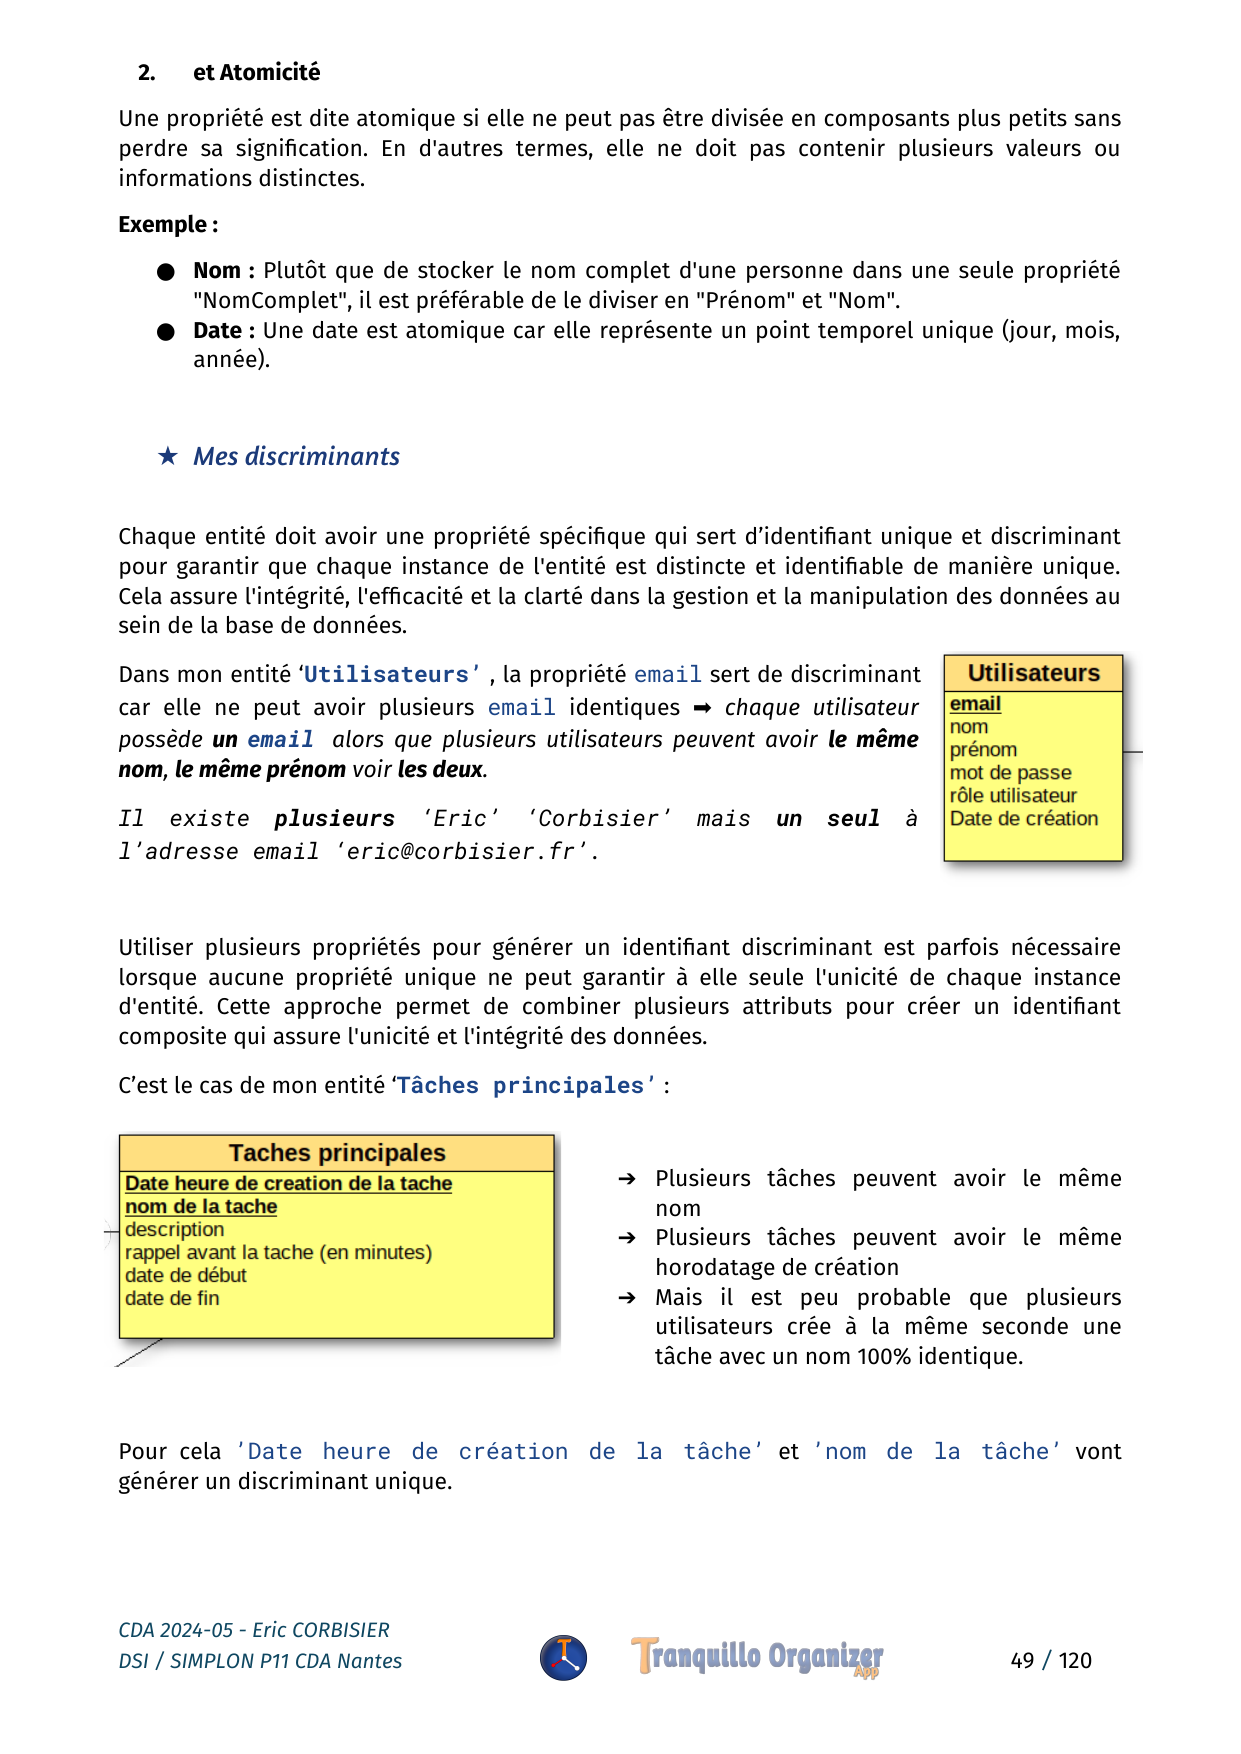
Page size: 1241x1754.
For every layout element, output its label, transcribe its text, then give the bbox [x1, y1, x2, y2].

picture [103, 1131, 562, 1367]
text Utiliser plusieurs propriétés pour générer un identifiant discriminant est parfois nécessaire lorsque aucune propriété unique ne peut garantir à elle seule l'unicité de chaque instance d'entité. Cette approche permet de combiner plusieurs attributs pour créer un identifiant composite qui assure l'unicité et l'intégrité des données. [118, 934, 1122, 1050]
list Plusieurs tâches peuvent avoir le même nom [562, 1165, 1122, 1222]
text Il existe plusieurs ‘Eric’ ‘Corbisier’ mais un seul à l’adresse email ‘eric@corbisier.fr’. [118, 803, 939, 865]
text C’est le cas de mon entité ‘Tâches principales’ : [118, 1069, 1122, 1099]
text Pour cela ’Date heure de création de la tâche’ et ’nom de la tâche’ vont générer un discriminant unique. [118, 1436, 1122, 1496]
list Date : Une date est atomique car elle représente un point temporel unique (jour, mois, année). [156, 317, 1122, 374]
picture [539, 1635, 589, 1682]
list Mais il est peu probable que plusieurs utilisateurs crée à la même seconde une tâche avec un nom 100% identique. [156, 1283, 1122, 1370]
list et Atomicité [156, 59, 1122, 86]
list Nom : Plutôt que de stocker le nom complet d'une personne dans une seule propriété "NomComplet", il est préférable de le diviser en "Prénom" et "Nom". [156, 257, 1122, 314]
text Chaque entité doit avoir une propriété spécifique qui sert d’identifiant unique et discriminant pour garantir que chaque instance de l'entité est distincte et identifiable de manière unique. Cela assure l'intégrité, l'efficacité et la clarté dans la gestion et la manipulation des données au sein de la base de données. [118, 523, 1122, 640]
picture [939, 651, 1143, 887]
subtitle Mes discriminants [156, 439, 1122, 472]
text Exemple : [118, 211, 1122, 238]
text Une propriété est dite atomique si elle ne peut pas être divisée en composants plus petits sans perdre sa signification. En d'autres termes, elle ne doit pas contenir plusieurs valeurs ou informations distinctes. [118, 105, 1122, 192]
list Plusieurs tâches peuvent avoir le même horodatage de création [562, 1224, 1122, 1281]
text Dans mon entité ‘Utilisateurs’ , la propriété email sert de discriminant car elle ne peut avoir plusieurs email identiques ➡️ chaque utilisateur possède un email alors que plusieurs utilisateurs peuvent avoir le même nom, le même prénom voir les deux. [118, 659, 939, 784]
